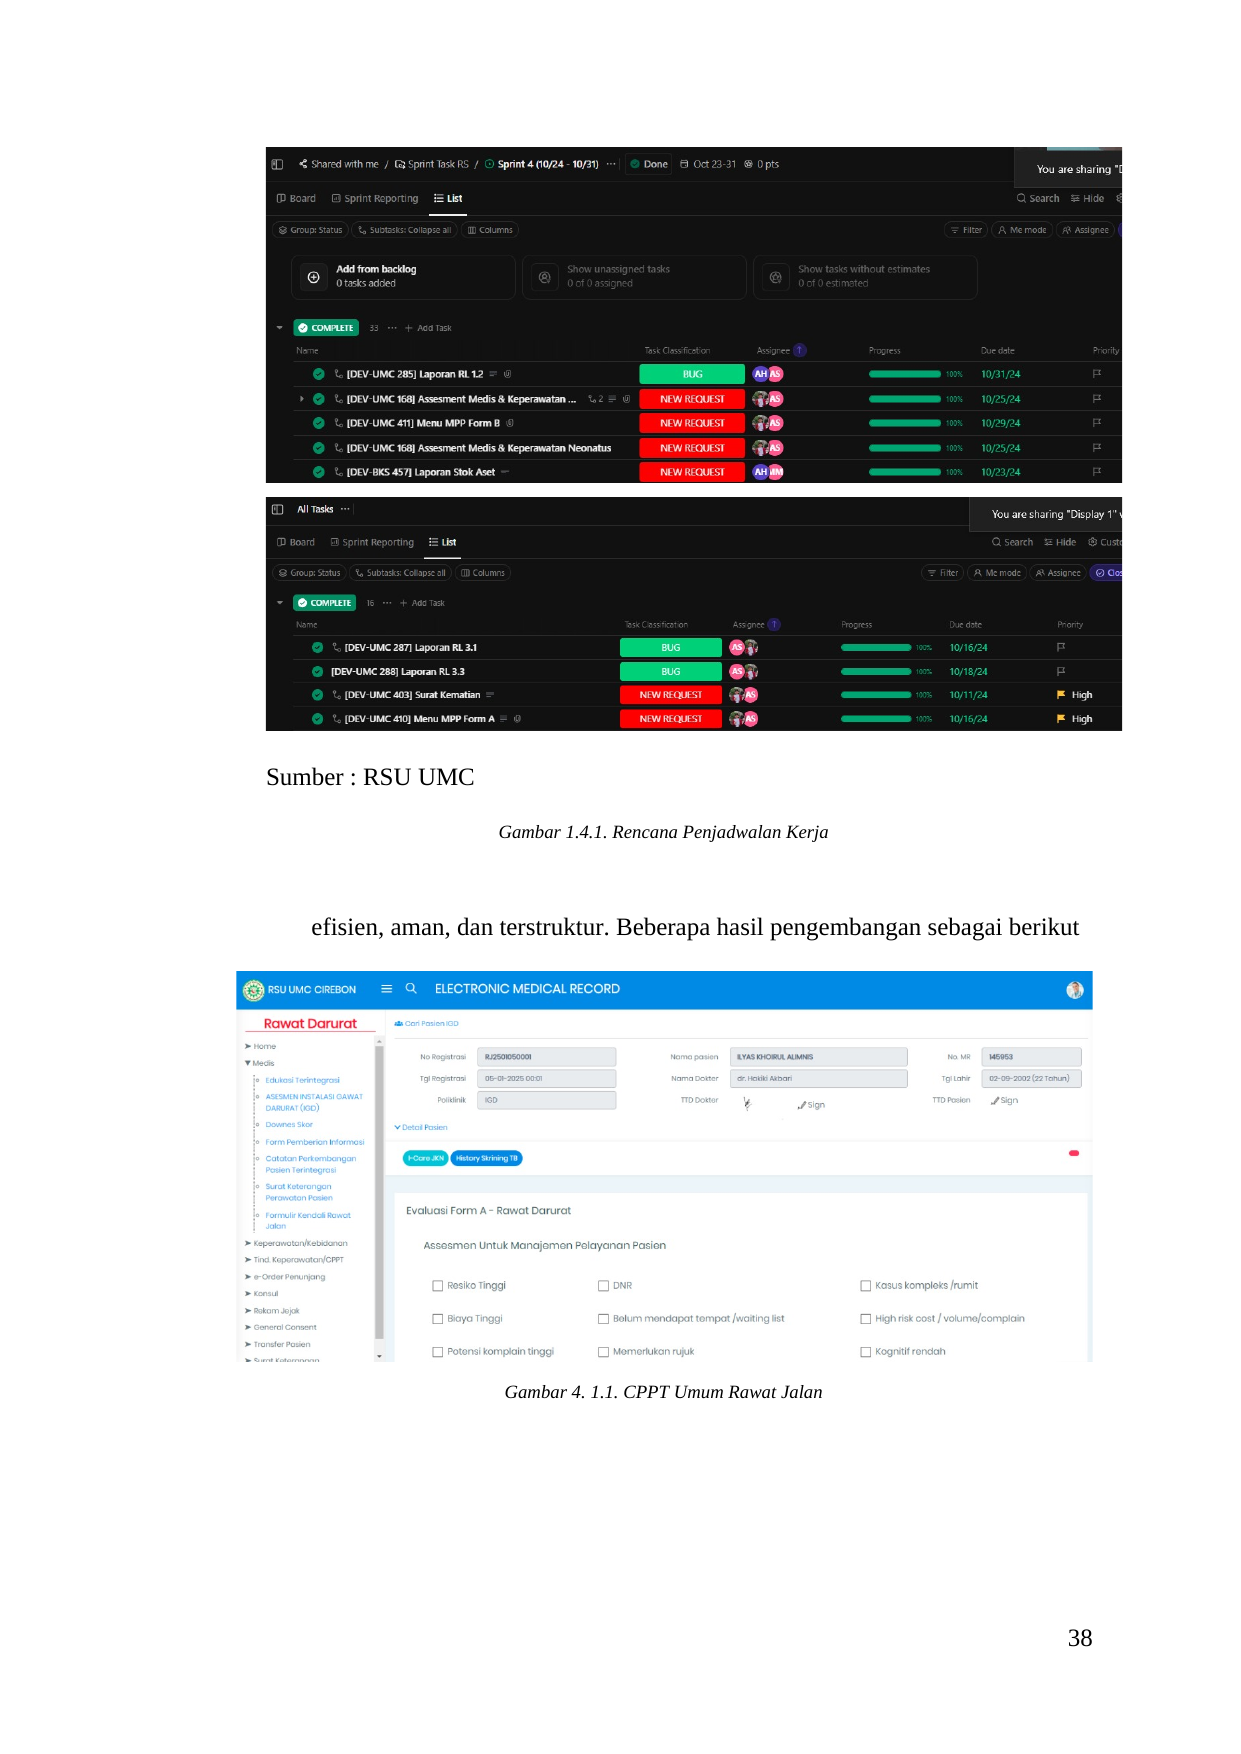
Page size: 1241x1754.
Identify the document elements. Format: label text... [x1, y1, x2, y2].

picture [265, 147, 1123, 483]
text Gambar 1.4.1. Rencana Penjadwalan Kerja [236, 821, 1092, 843]
picture [236, 971, 1093, 1362]
text Sumber : RSU UMC [266, 762, 1092, 790]
text Gambar 4. 1.1. CPPT Umum Rawat Jalan [236, 1381, 1092, 1402]
text efisien, aman, dan terstruktur. Beberapa hasil pengembangan sebagai berikut [236, 912, 1092, 940]
picture [265, 497, 1123, 731]
